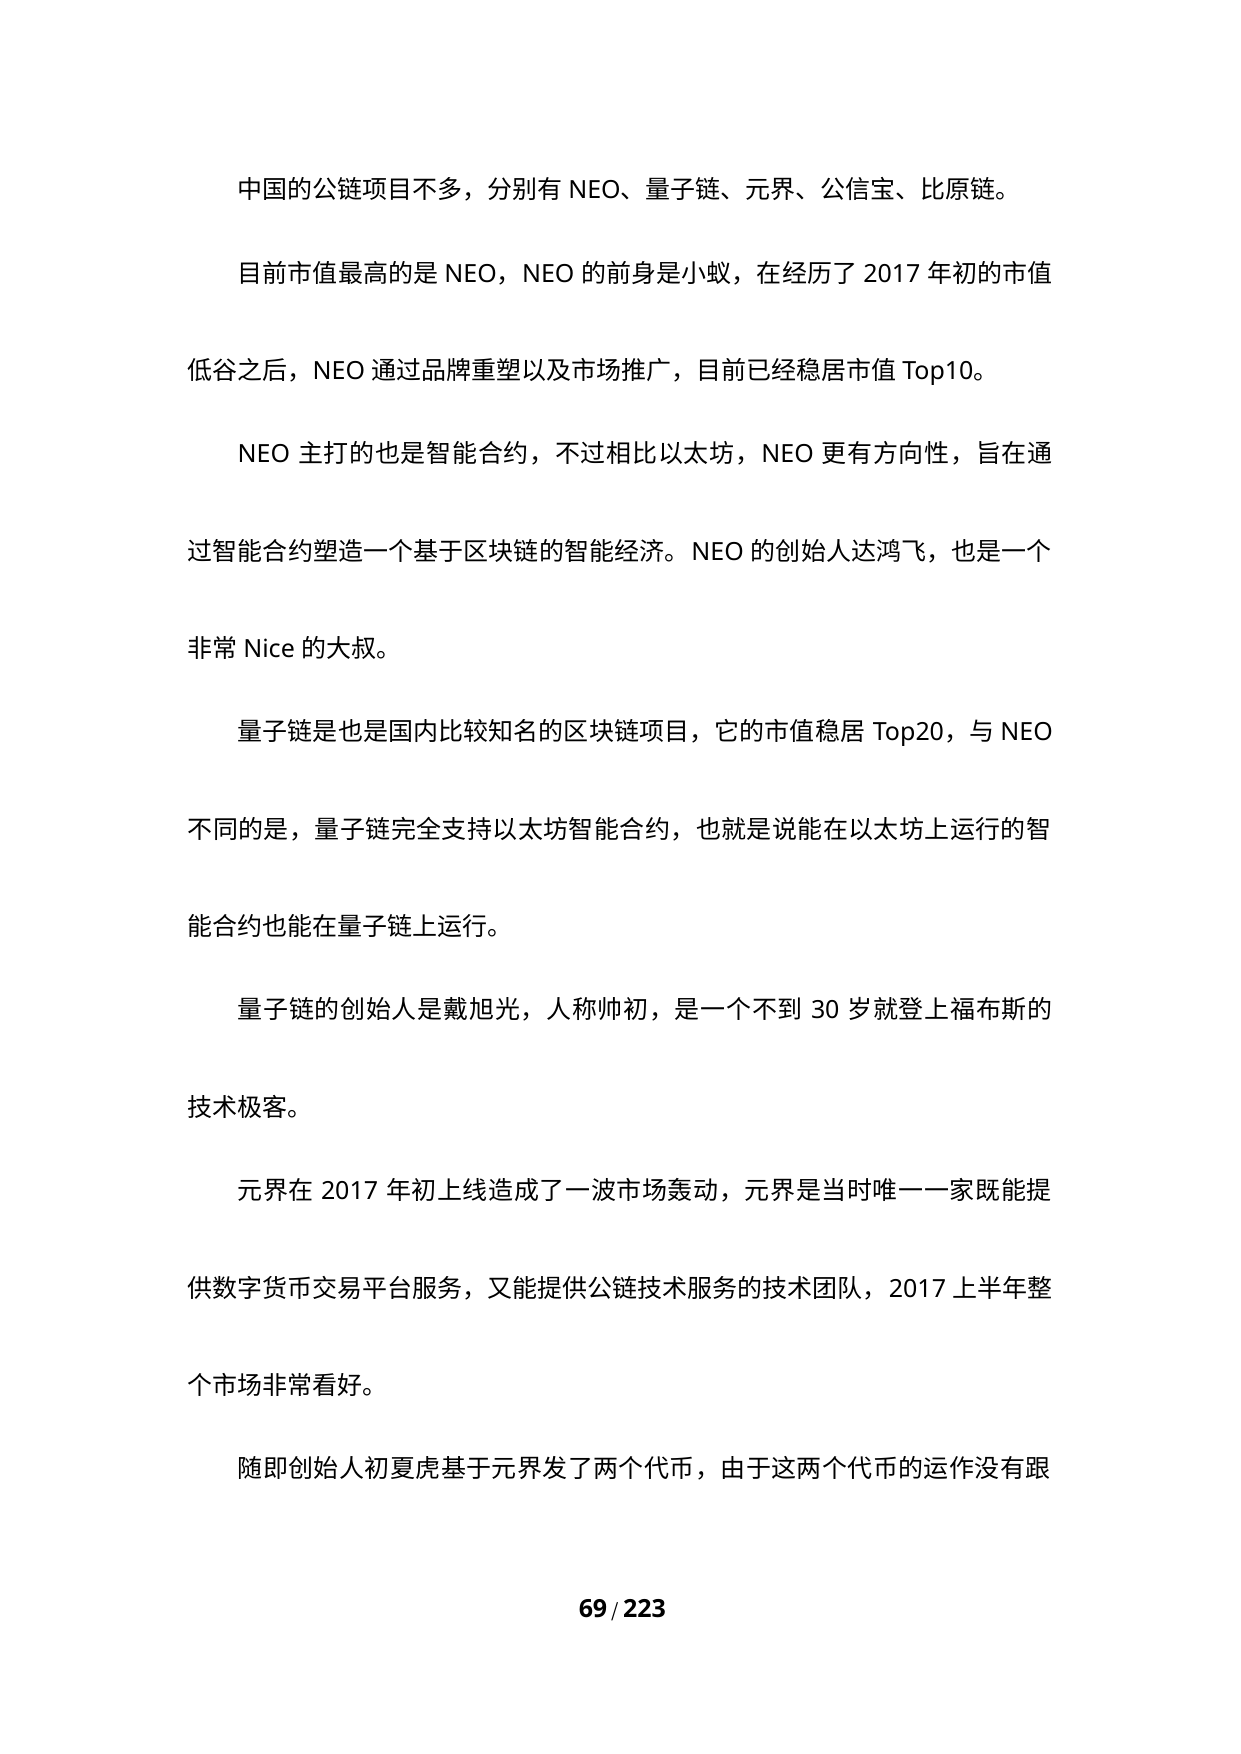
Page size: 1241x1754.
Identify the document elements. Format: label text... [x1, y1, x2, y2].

text 量子链是也是国内比较知名的区块链项目，它的市值稳居 Top20，与 NEO 不同的是，量子链完全支持以太坊智能合约，也就是说能在以太坊上运行的智能合约也能在量子链上运行。 [187, 697, 1053, 957]
text 量子链的创始人是戴旭光，人称帅初，是一个不到 30 岁就登上福布斯的技术极客。 [187, 976, 1053, 1138]
text 目前市值最高的是 NEO，NEO 的前身是小蚁，在经历了 2017 年初的市值低谷之后，NEO 通过品牌重塑以及市场推广，目前已经稳居市值 Top10。 [187, 239, 1053, 401]
text NEO 主打的也是智能合约，不过相比以太坊，NEO 更有方向性，旨在通过智能合约塑造一个基于区块链的智能经济。NEO 的创始人达鸿飞，也是一个非常 Nice 的大叔。 [187, 419, 1053, 679]
text 元界在 2017 年初上线造成了一波市场轰动，元界是当时唯一一家既能提供数字货币交易平台服务，又能提供公链技术服务的技术团队，2017 上半年整个市场非常看好。 [187, 1156, 1053, 1416]
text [187, 1434, 1053, 1499]
text 中国的公链项目不多，分别有 NEO、量子链、元界、公信宝、比原链。 [187, 156, 1053, 221]
